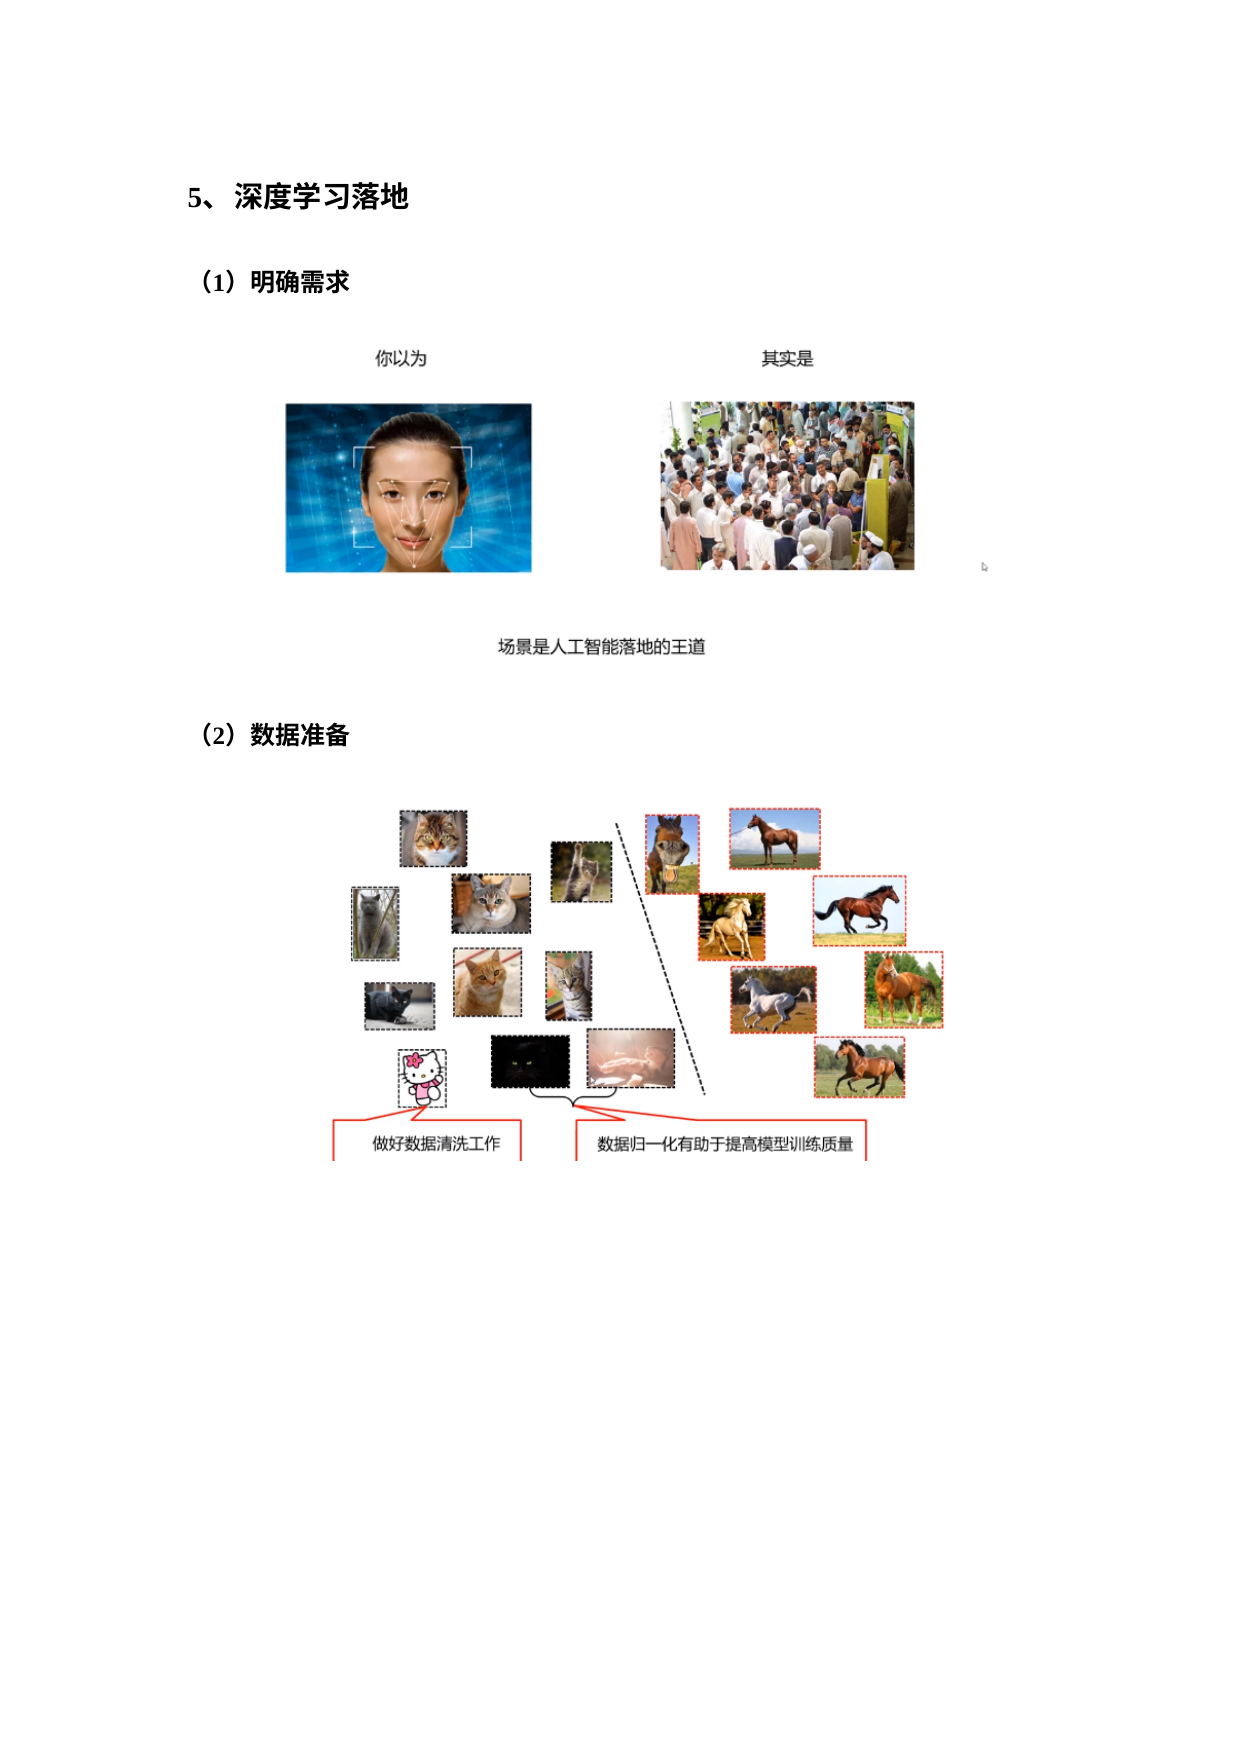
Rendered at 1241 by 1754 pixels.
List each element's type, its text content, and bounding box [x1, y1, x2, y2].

picture [271, 784, 969, 1161]
subtitle （2）数据准备 [187, 701, 1053, 766]
picture [251, 331, 989, 680]
subtitle （1）明确需求 [187, 248, 1053, 313]
subtitle 深度学习落地 [187, 162, 1053, 227]
